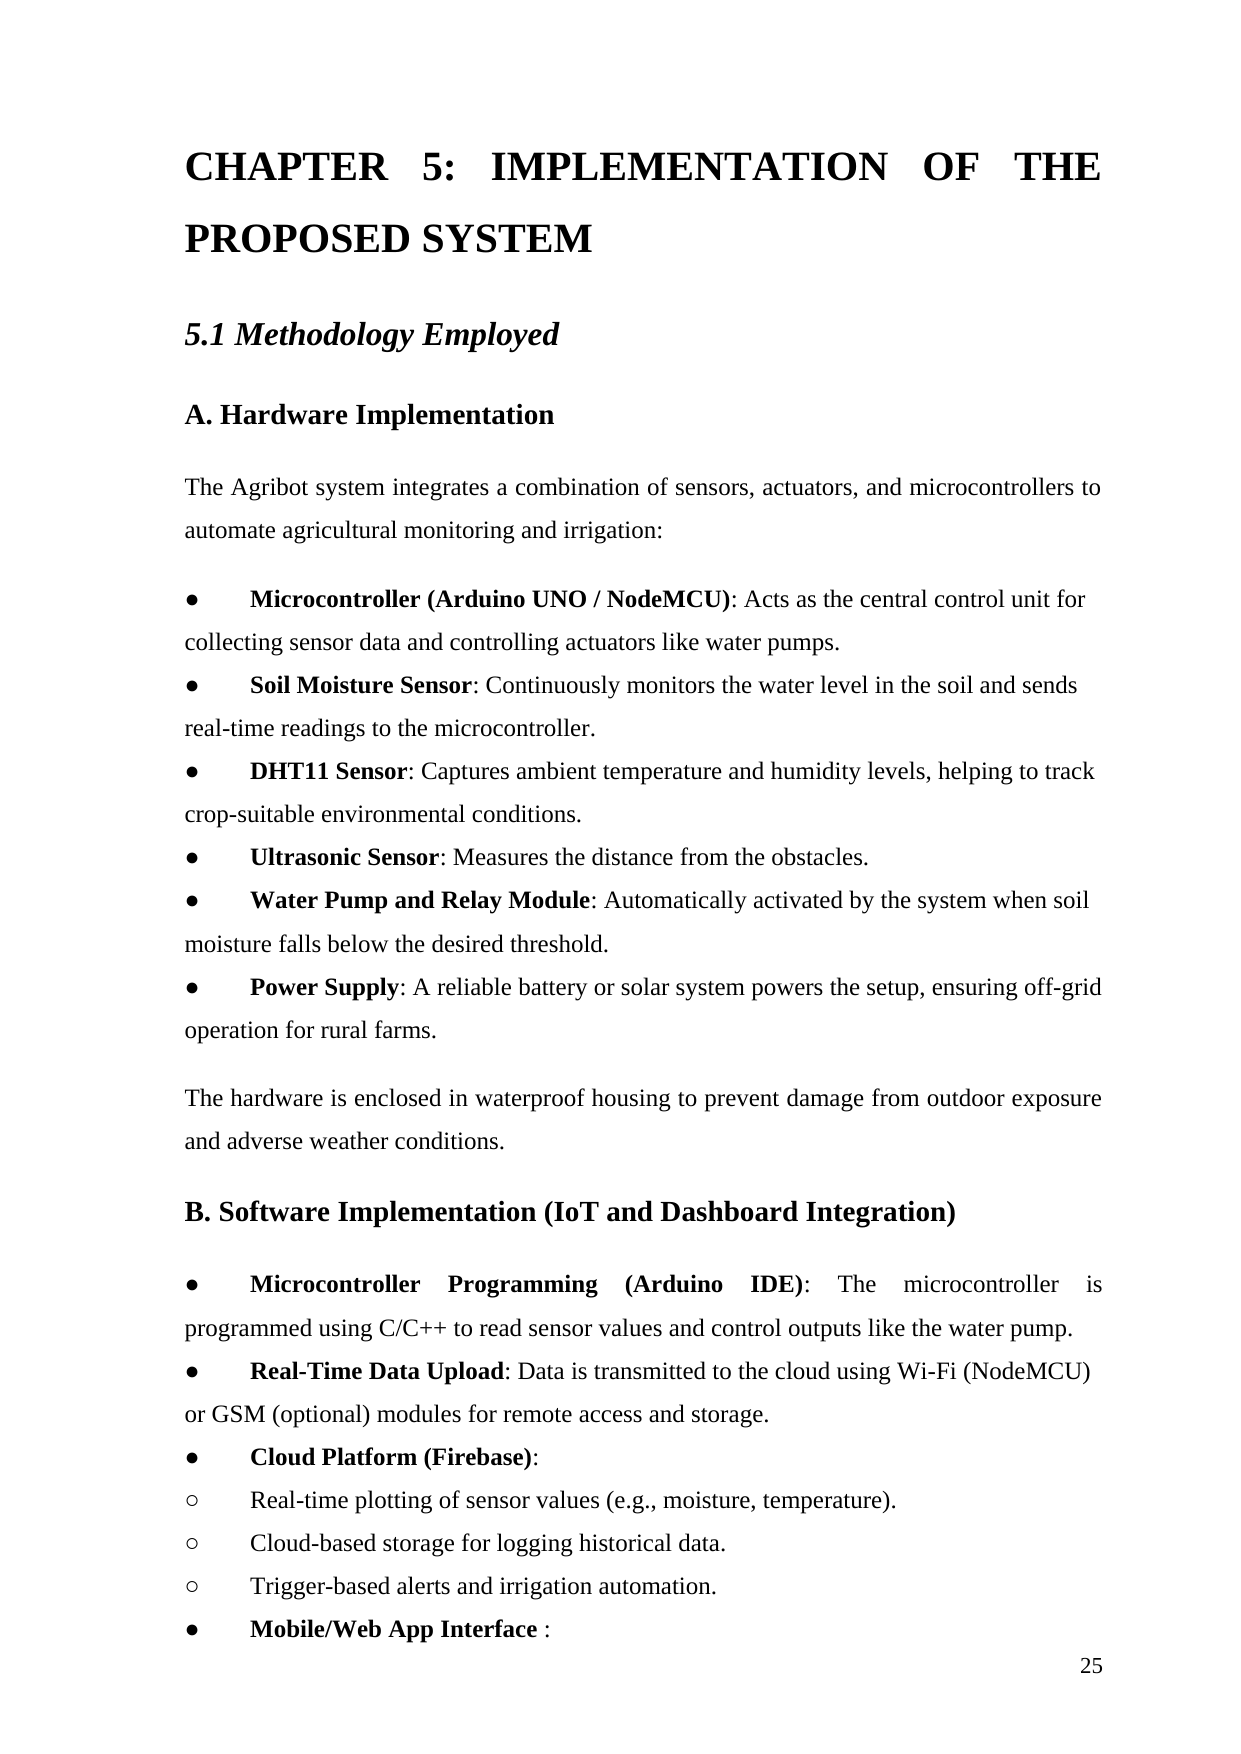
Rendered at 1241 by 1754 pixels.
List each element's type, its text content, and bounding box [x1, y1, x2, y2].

text The Agribot system integrates a combination of sensors, actuators, and microcontrollers to automate agricultural monitoring and irrigation: [184, 472, 1103, 544]
list Microcontroller (Arduino UNO / NodeMCU): Acts as the central control unit for collecting sensor data and controlling actuators like water pumps. [184, 584, 1103, 656]
text The hardware is enclosed in waterproof housing to prevent damage from outdoor exposure and adverse weather conditions. [184, 1083, 1103, 1155]
list Cloud-based storage for logging historical data. [184, 1528, 1103, 1557]
list DHT11 Sensor: Captures ambient temperature and humidity levels, helping to track crop-suitable environmental conditions. [184, 756, 1103, 828]
list Water Pump and Relay Module: Automatically activated by the system when soil moisture falls below the desired threshold. [184, 886, 1103, 957]
subtitle A. Hardware Implementation [184, 397, 1103, 431]
list Real-Time Data Upload: Data is transmitted to the cloud using Wi-Fi (NodeMCU) or GSM (optional) modules for remote access and storage. [184, 1356, 1103, 1428]
subtitle CHAPTER 5: IMPLEMENTATION OF THE PROPOSED SYSTEM [184, 142, 1103, 261]
list Power Supply: A reliable battery or solar system powers the setup, ensuring off-grid operation for rural farms. [184, 972, 1103, 1044]
list Soil Moisture Sensor: Continuously monitors the water level in the soil and sends real-time readings to the microcontroller. [184, 670, 1103, 742]
list Cloud Platform (Firebase): [184, 1442, 1103, 1471]
subtitle 5.1 Methodology Employed [184, 314, 1103, 353]
list Trigger-based alerts and irrigation automation. [184, 1571, 1103, 1600]
list Microcontroller Programming (Arduino IDE): The microcontroller is programmed using C/C++ to read sensor values and control outputs like the water pump. [184, 1269, 1103, 1341]
list Mobile/Web App Interface : [184, 1614, 1103, 1643]
list Ultrasonic Sensor: Measures the distance from the obstacles. [184, 842, 1103, 871]
list Real-time plotting of sensor values (e.g., moisture, temperature). [184, 1485, 1103, 1514]
subtitle B. Software Implementation (IoT and Dashboard Integration) [184, 1194, 1103, 1228]
